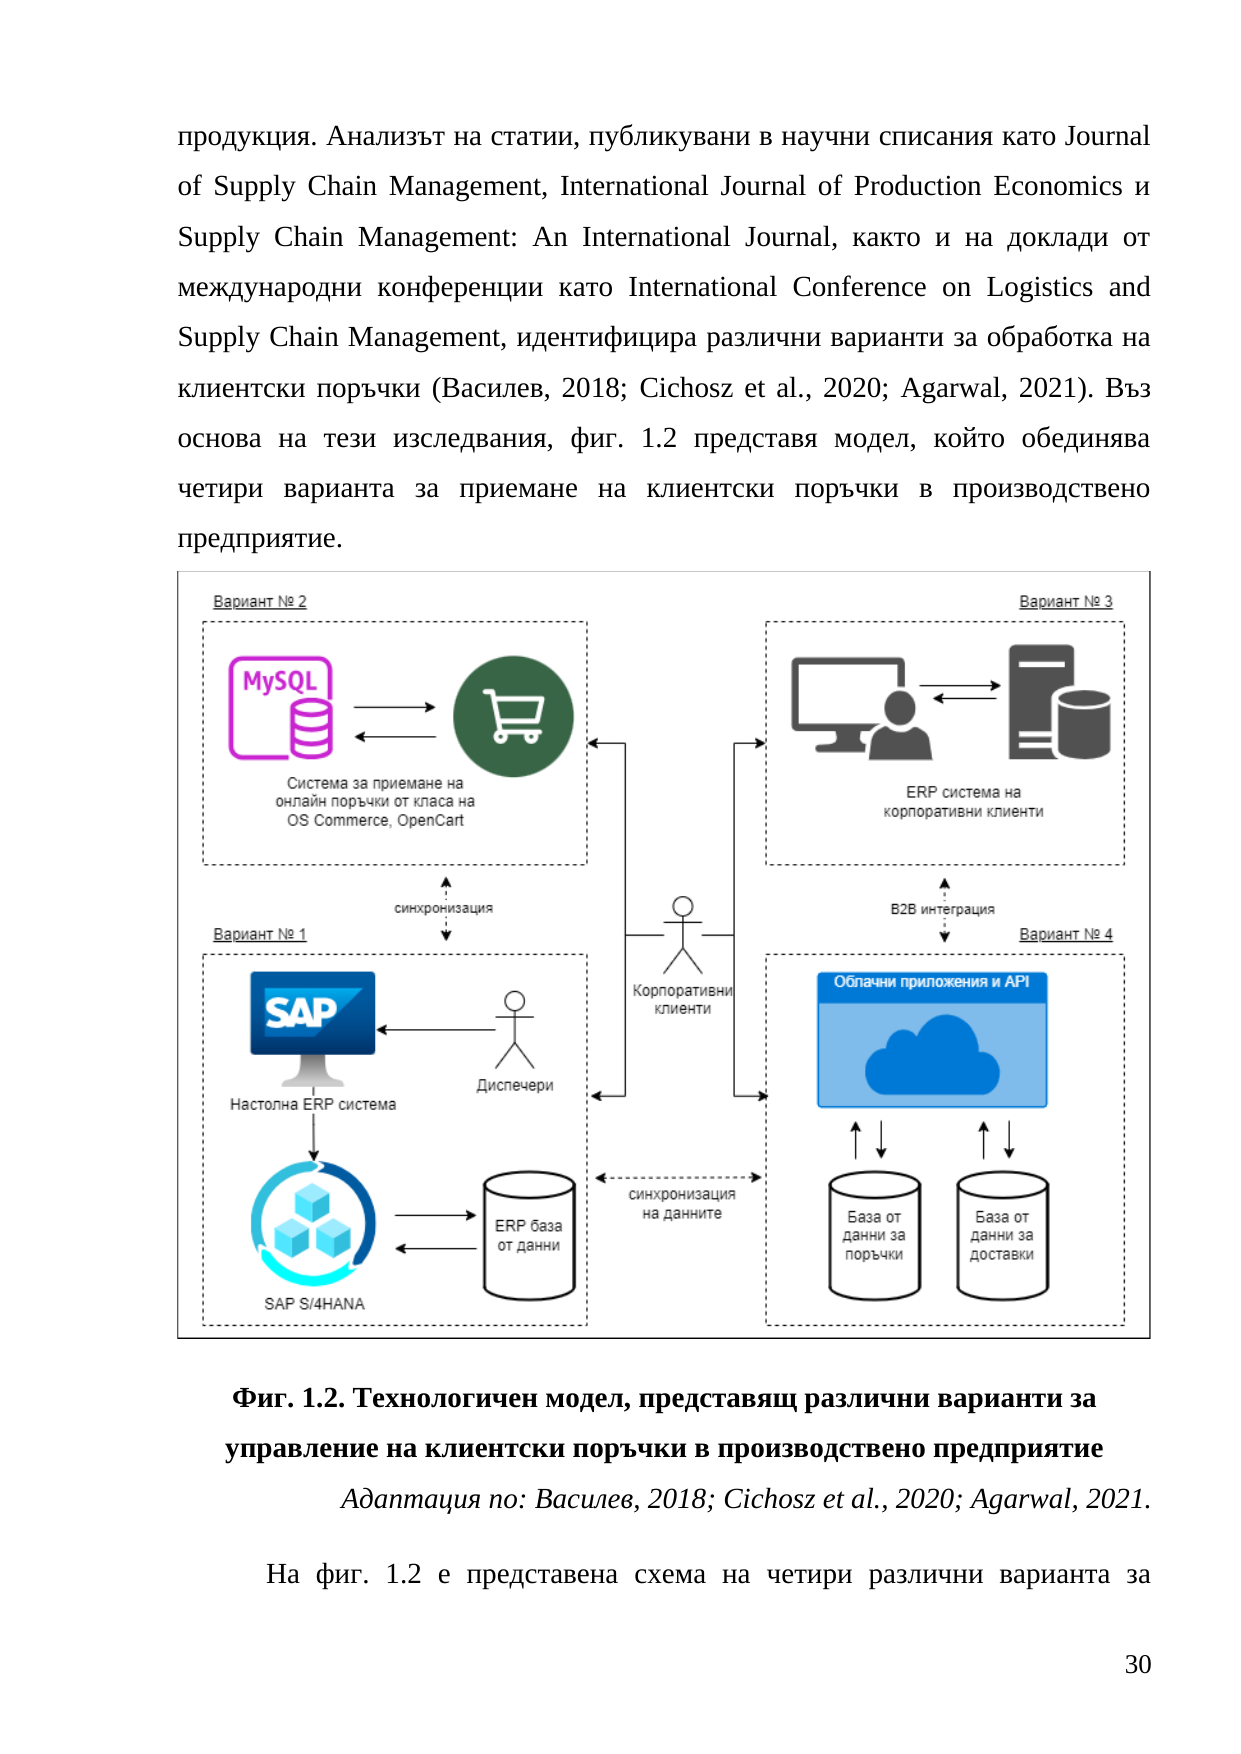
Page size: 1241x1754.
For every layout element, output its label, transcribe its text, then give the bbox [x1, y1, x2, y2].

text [177, 118, 1152, 571]
title Адаптация по: Василев, 2018; Cichosz et al., 2020; Agarwal, 2021. [177, 1481, 1152, 1514]
title Фиг. 1.2. Технологичен модел, представящ различни варианти за управление на клиентски поръчки в производствено предприятие [177, 1380, 1152, 1464]
picture [177, 571, 1152, 1339]
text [177, 1556, 1152, 1589]
